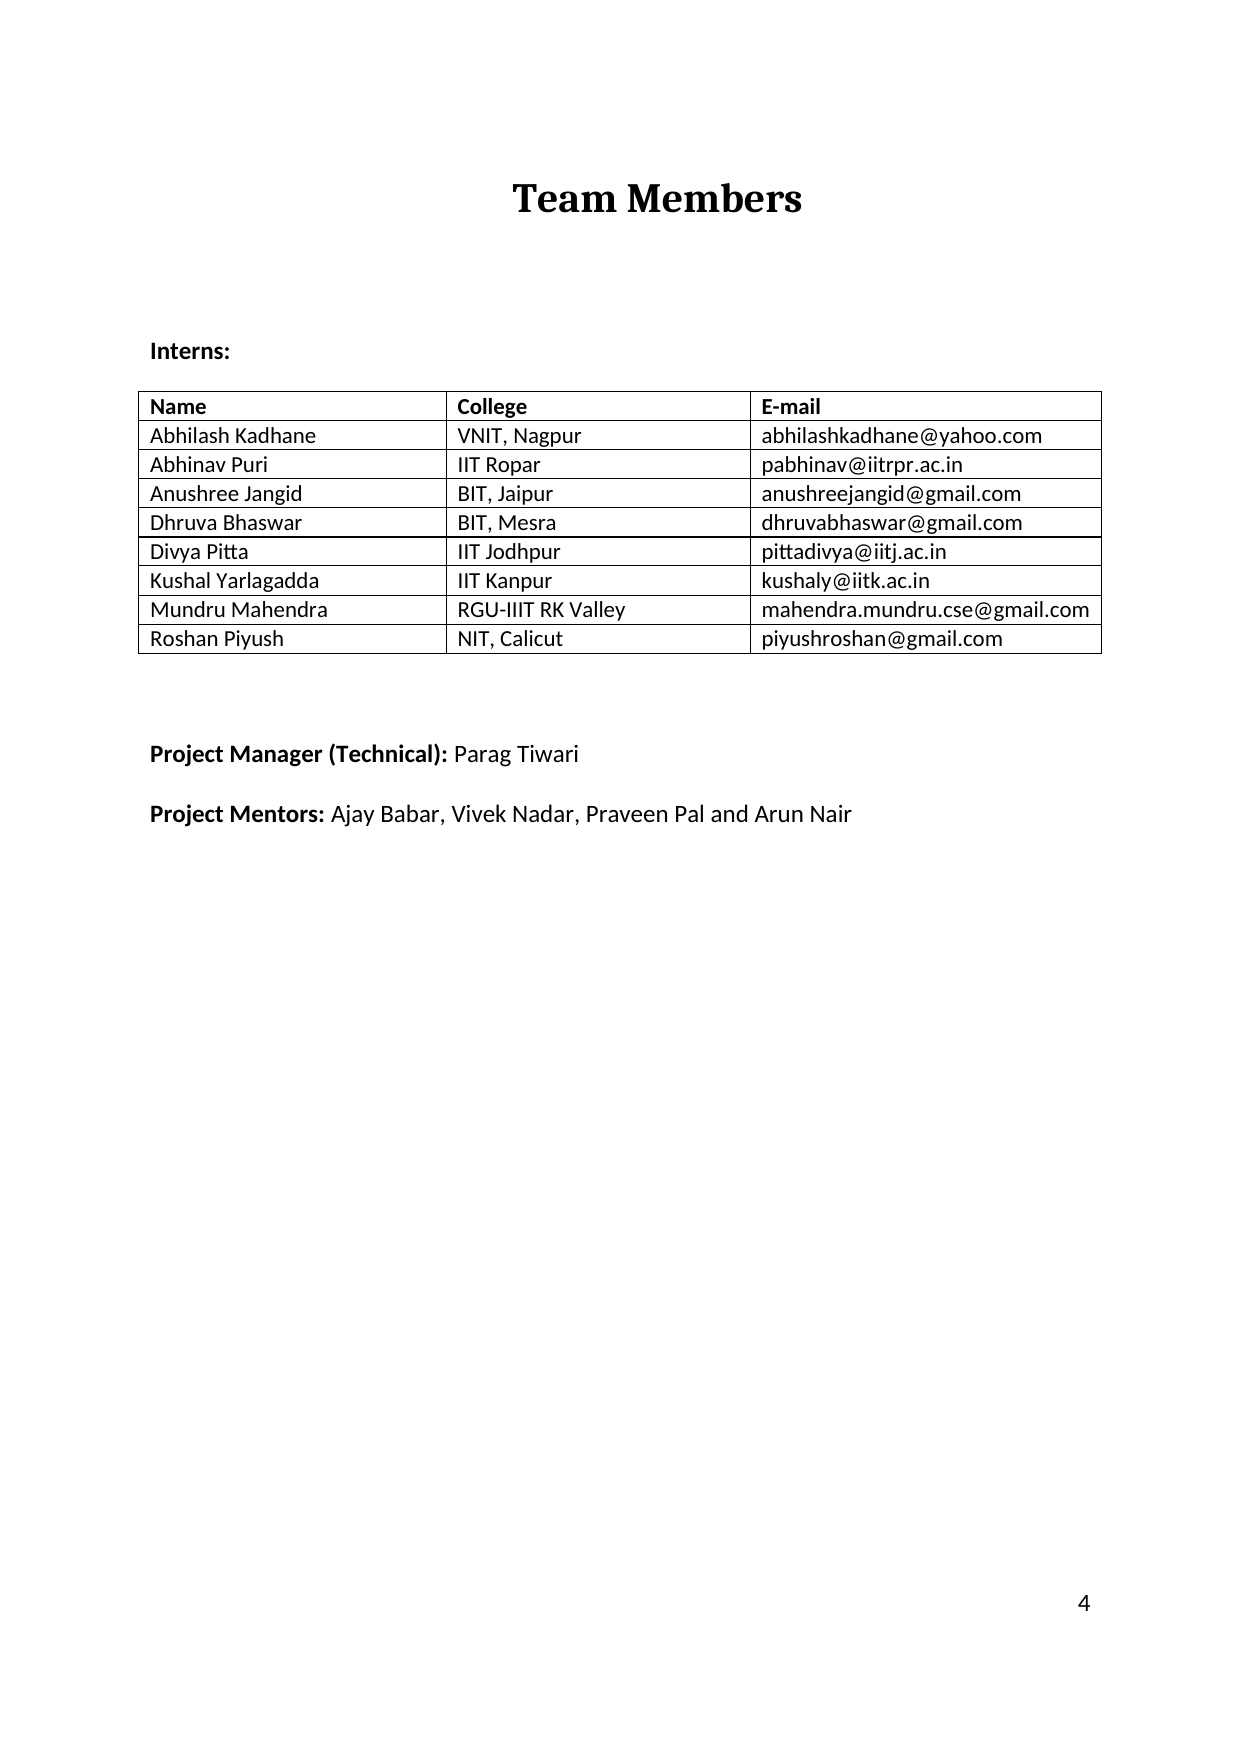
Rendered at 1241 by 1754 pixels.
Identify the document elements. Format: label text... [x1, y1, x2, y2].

table_cell Kushal Yarlagadda [139, 566, 446, 594]
text Interns: [150, 335, 1090, 366]
table_cell piyushroshan@gmail.com [751, 625, 1101, 653]
table_cell IIT Jodhpur [447, 538, 750, 565]
table_cell IIT Kanpur [447, 566, 750, 594]
table_cell anushreejangid@gmail.com [751, 479, 1101, 507]
table_cell mahendra.mundru.cse@gmail.com [751, 596, 1101, 623]
table_cell Mundru Mahendra [139, 596, 446, 623]
table_header Name [139, 392, 446, 420]
text Project Mentors: Ajay Babar, Vivek Nadar, Praveen Pal and Arun Nair [150, 799, 1090, 829]
table_header College [447, 392, 750, 420]
table_cell Abhinav Puri [139, 450, 446, 478]
table_cell pittadivya@iitj.ac.in [751, 538, 1101, 565]
table_cell kushaly@iitk.ac.in [751, 566, 1101, 594]
table_cell BIT, Jaipur [447, 479, 750, 507]
table_header E-mail [751, 392, 1101, 420]
table_cell Anushree Jangid [139, 479, 446, 507]
table_cell Abhilash Kadhane [139, 421, 446, 449]
table_cell Roshan Piyush [139, 625, 446, 653]
text Team Members [225, 175, 1090, 223]
table_cell NIT, Calicut [447, 625, 750, 653]
table_cell Dhruva Bhaswar [139, 508, 446, 536]
table_cell VNIT, Nagpur [447, 421, 750, 449]
table_cell BIT, Mesra [447, 508, 750, 536]
table_cell dhruvabhaswar@gmail.com [751, 508, 1101, 536]
table_cell pabhinav@iitrpr.ac.in [751, 450, 1101, 478]
text Project Manager (Technical): Parag Tiwari [150, 739, 1090, 769]
table_cell abhilashkadhane@yahoo.com [751, 421, 1101, 449]
table_cell Divya Pitta [139, 538, 446, 565]
table_cell RGU-IIIT RK Valley [447, 596, 750, 623]
table_cell IIT Ropar [447, 450, 750, 478]
